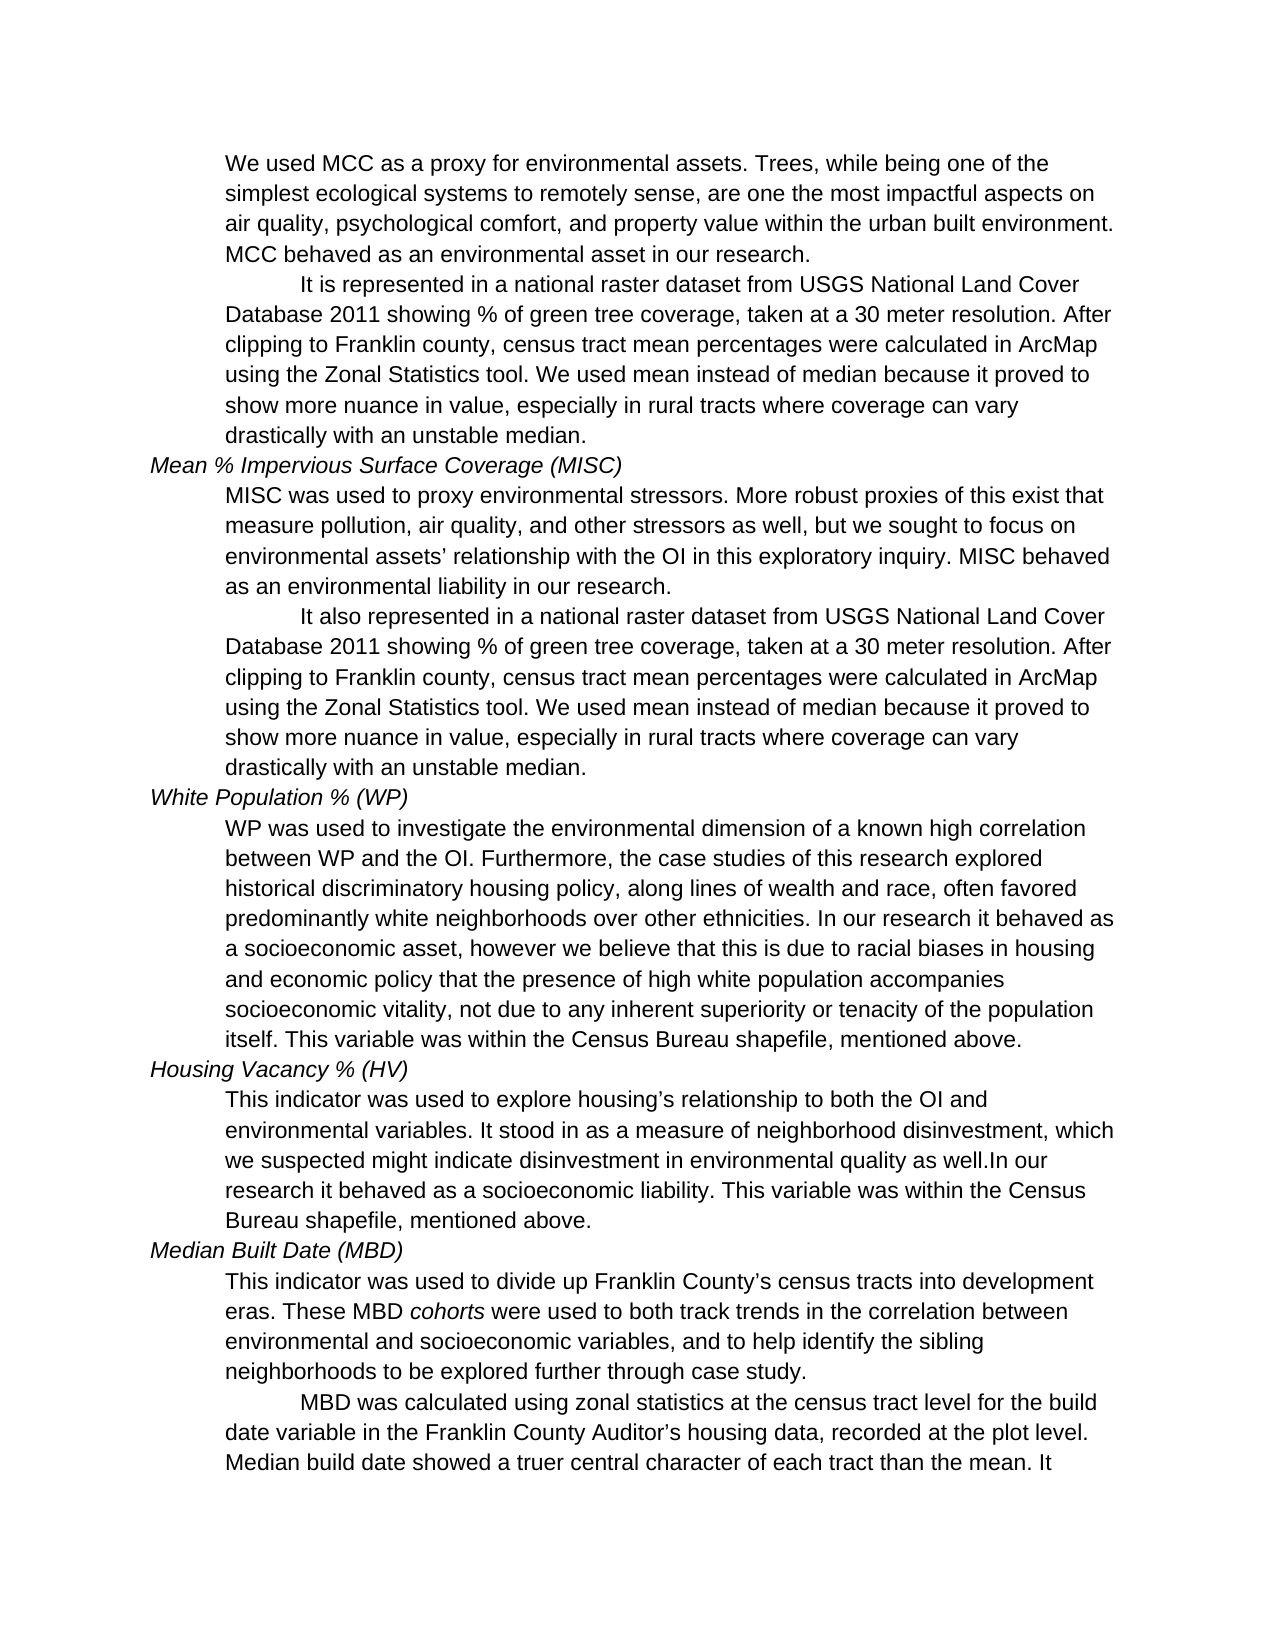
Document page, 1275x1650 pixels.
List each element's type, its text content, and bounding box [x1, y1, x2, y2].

text It also represented in a national raster dataset from USGS National Land Cover Database 2011 showing % of green tree coverage, taken at a 30 meter resolution. After clipping to Franklin county, census tract mean percentages were calculated in ArcMap using the Zonal Statistics tool. We used mean instead of median because it proved to show more nuance in value, especially in rural tracts where coverage can vary drastically with an unstable median. [225, 603, 1125, 781]
text White Population % (WP) [150, 784, 1125, 811]
text It is represented in a national raster dataset from USGS National Land Cover Database 2011 showing % of green tree coverage, taken at a 30 meter resolution. After clipping to Franklin county, census tract mean percentages were calculated in ArcMap using the Zonal Statistics tool. We used mean instead of median because it proved to show more nuance in value, especially in rural tracts where coverage can vary drastically with an unstable median. [225, 271, 1125, 448]
text Median Built Date (MBD) [150, 1237, 1125, 1264]
text WP was used to investigate the environmental dimension of a known high correlation between WP and the OI. Furthermore, the case studies of this research explored historical discriminatory housing policy, along lines of wealth and race, often favored predominantly white neighborhoods over other ethnicities. In our research it behaved as a socioeconomic asset, however we believe that this is due to racial biases in housing and economic policy that the presence of high white population accompanies socioeconomic vitality, not due to any inherent superiority or tenacity of the population itself. This variable was within the Census Bureau shapefile, mentioned above. [225, 814, 1125, 1052]
text We used MCC as a proxy for environmental assets. Trees, while being one of the simplest ecological systems to remotely sense, are one the most impactful aspects on air quality, psychological comfort, and property value within the urban built environment. MCC behaved as an environmental asset in our research. [225, 150, 1125, 267]
text This indicator was used to explore housing’s relationship to both the OI and environmental variables. It stood in as a measure of neighborhood disinvestment, which we suspected might indicate disinvestment in environmental quality as well.In our research it behaved as a socioeconomic liability. This variable was within the Census Bureau shapefile, mentioned above. [225, 1086, 1125, 1234]
text Housing Vacancy % (HV) [150, 1056, 1125, 1083]
text Mean % Impervious Surface Coverage (MISC) [150, 452, 1125, 478]
text MISC was used to proxy environmental stressors. More robust proxies of this exist that measure pollution, air quality, and other stressors as well, but we sought to focus on environmental assets’ relationship with the OI in this exploratory inquiry. MISC behaved as an environmental liability in our research. [225, 482, 1125, 599]
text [225, 1388, 1125, 1475]
text This indicator was used to divide up Franklin County’s census tracts into development eras. These MBD cohorts were used to both track trends in the correlation between environmental and socioeconomic variables, and to help identify the sibling neighborhoods to be explored further through case study. [225, 1268, 1125, 1385]
